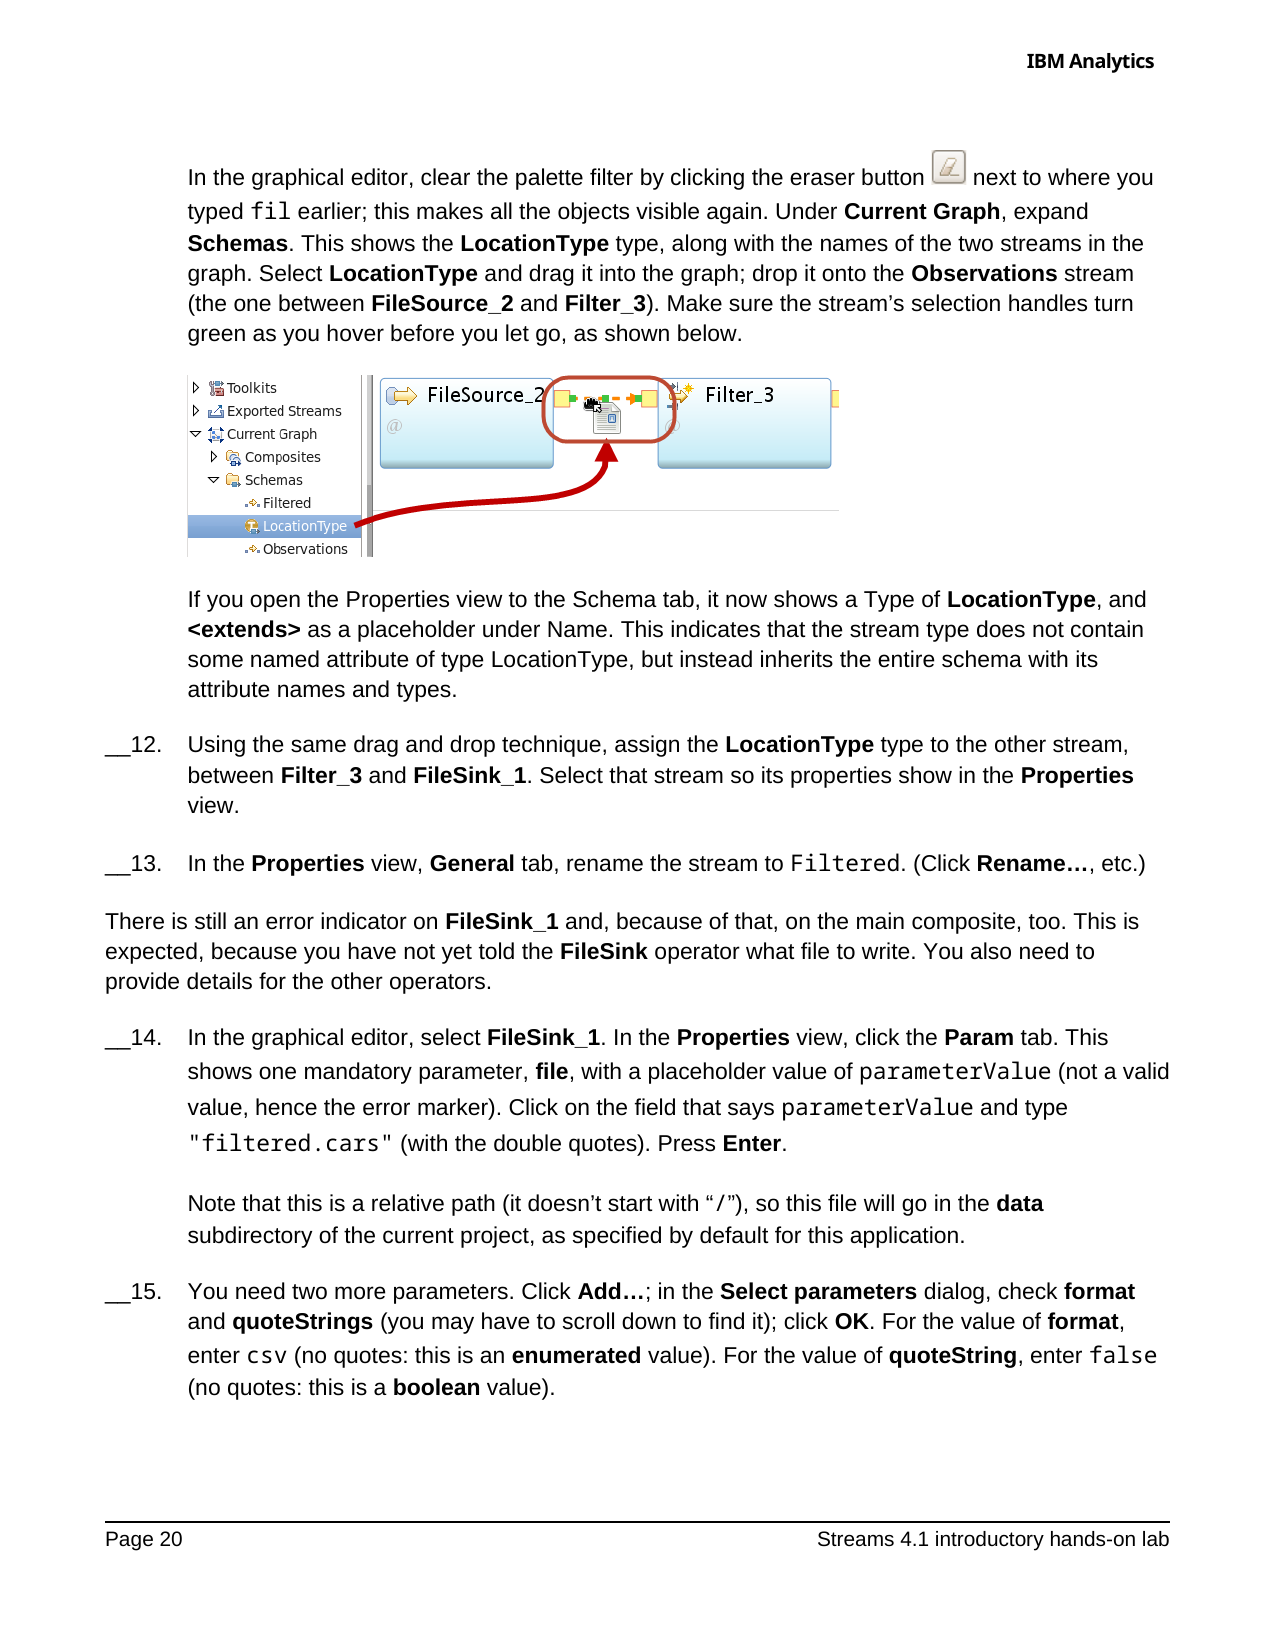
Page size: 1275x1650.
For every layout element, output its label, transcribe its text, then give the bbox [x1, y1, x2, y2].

list Note that this is a relative path (it doesn’t start with “/”), so this file will go in the data subdirectory of the current project, as specified by default for this application. [187, 1187, 1170, 1249]
list In the Properties view, General tab, rename the stream to Filtered. (Click Rename…, etc.) [105, 847, 1170, 878]
list Using the same drag and drop technique, assign the LocationType type to the other stream, between Filter_3 and FileSink_1. Select that stream so its properties show in the Properties view. [105, 731, 1170, 818]
picture [931, 150, 967, 185]
list If you open the Properties view to the Schema tab, it now shows a Type of LocationType, and <extends> as a placeholder under Name. This indicates that the stream type does not contain some named attribute of type LocationType, but instead inherits the entire schema with its attribute names and types. [187, 586, 1170, 702]
list In the graphical editor, clear the palette filter by clicking the eraser button next to where you typed fil earlier; this makes all the objects visible again. Under Current Graph, expand Schemas. This shows the LocationType type, along with the names of the two streams in the graph. Select LocationType and drag it into the graph; drop it onto the Observations stream (the one between FileSource_2 and Filter_3). Make sure the stream’s selection handles turn green as you hover before you let go, as shown below. [187, 150, 1170, 347]
list You need two more parameters. Click Add…; in the Select parameters dialog, check format and quoteStrings (you may have to scroll down to find it); click OK. For the value of format, enter csv (no quotes: this is an enumerated value). For the value of quoteString, enter false (no quotes: this is a boolean value). [105, 1278, 1170, 1400]
picture [187, 375, 839, 557]
text There is still an error indicator on FileSink_1 and, because of that, on the main composite, too. This is expected, because you have not yet told the FileSink operator what file to write. You also need to provide details for the other operators. [105, 908, 1170, 995]
list In the graphical editor, select FileSink_1. In the Properties view, click the Param tab. This shows one mandatory parameter, file, with a placeholder value of parameterValue (not a valid value, hence the error marker). Click on the field that says parameterValue and type "filtered.cars" (with the double quotes). Press Enter. [105, 1023, 1170, 1158]
